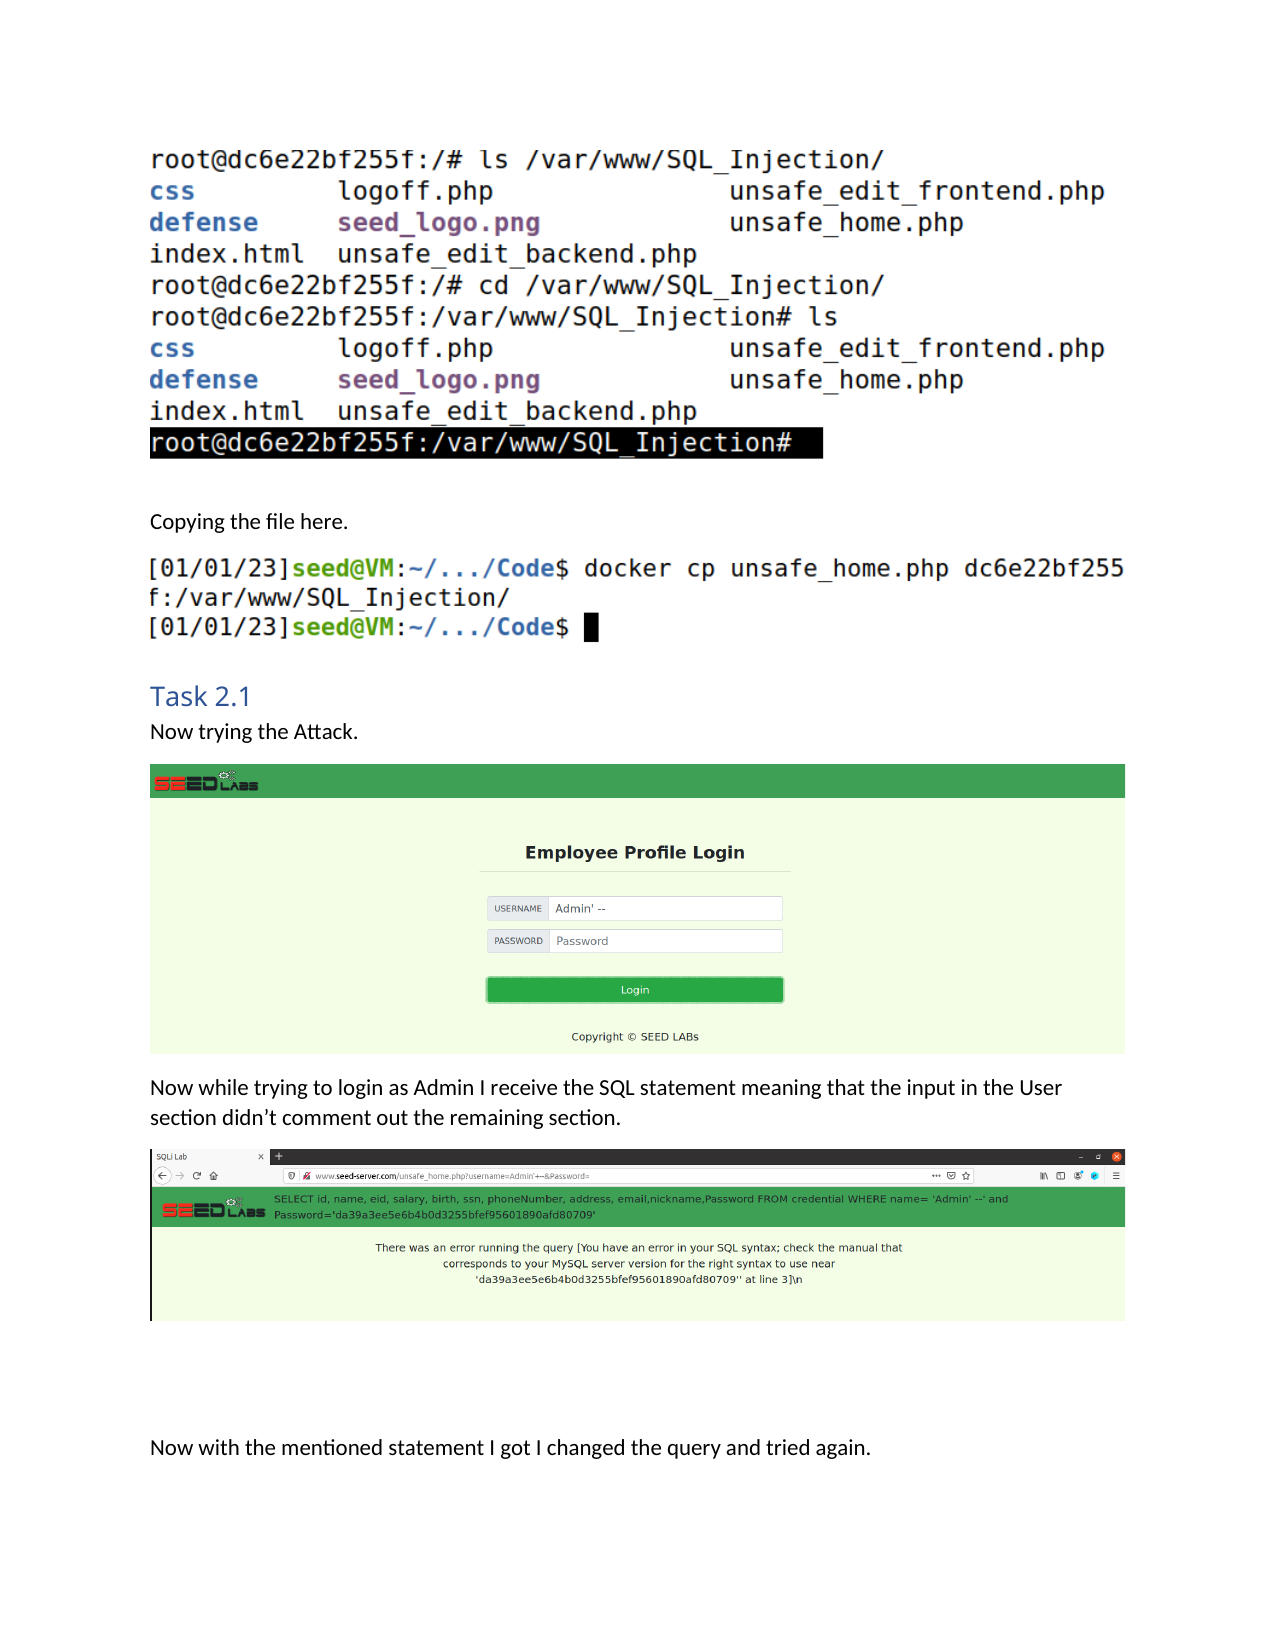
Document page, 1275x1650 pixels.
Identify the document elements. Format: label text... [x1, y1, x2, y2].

text Now trying the Attack. [150, 717, 1125, 746]
picture [150, 554, 1125, 659]
text Copying the file here. [150, 507, 1125, 536]
text Now with the mentioned statement I got I changed the query and tried again. [150, 1433, 1125, 1461]
picture [150, 1149, 1125, 1321]
picture [150, 150, 1125, 489]
subtitle Task 2.1 [150, 678, 1125, 714]
picture [150, 764, 1125, 1054]
text Now while trying to login as Admin I receive the SQL statement meaning that the input in the User section didn’t comment out the remaining section. [150, 1073, 1125, 1131]
